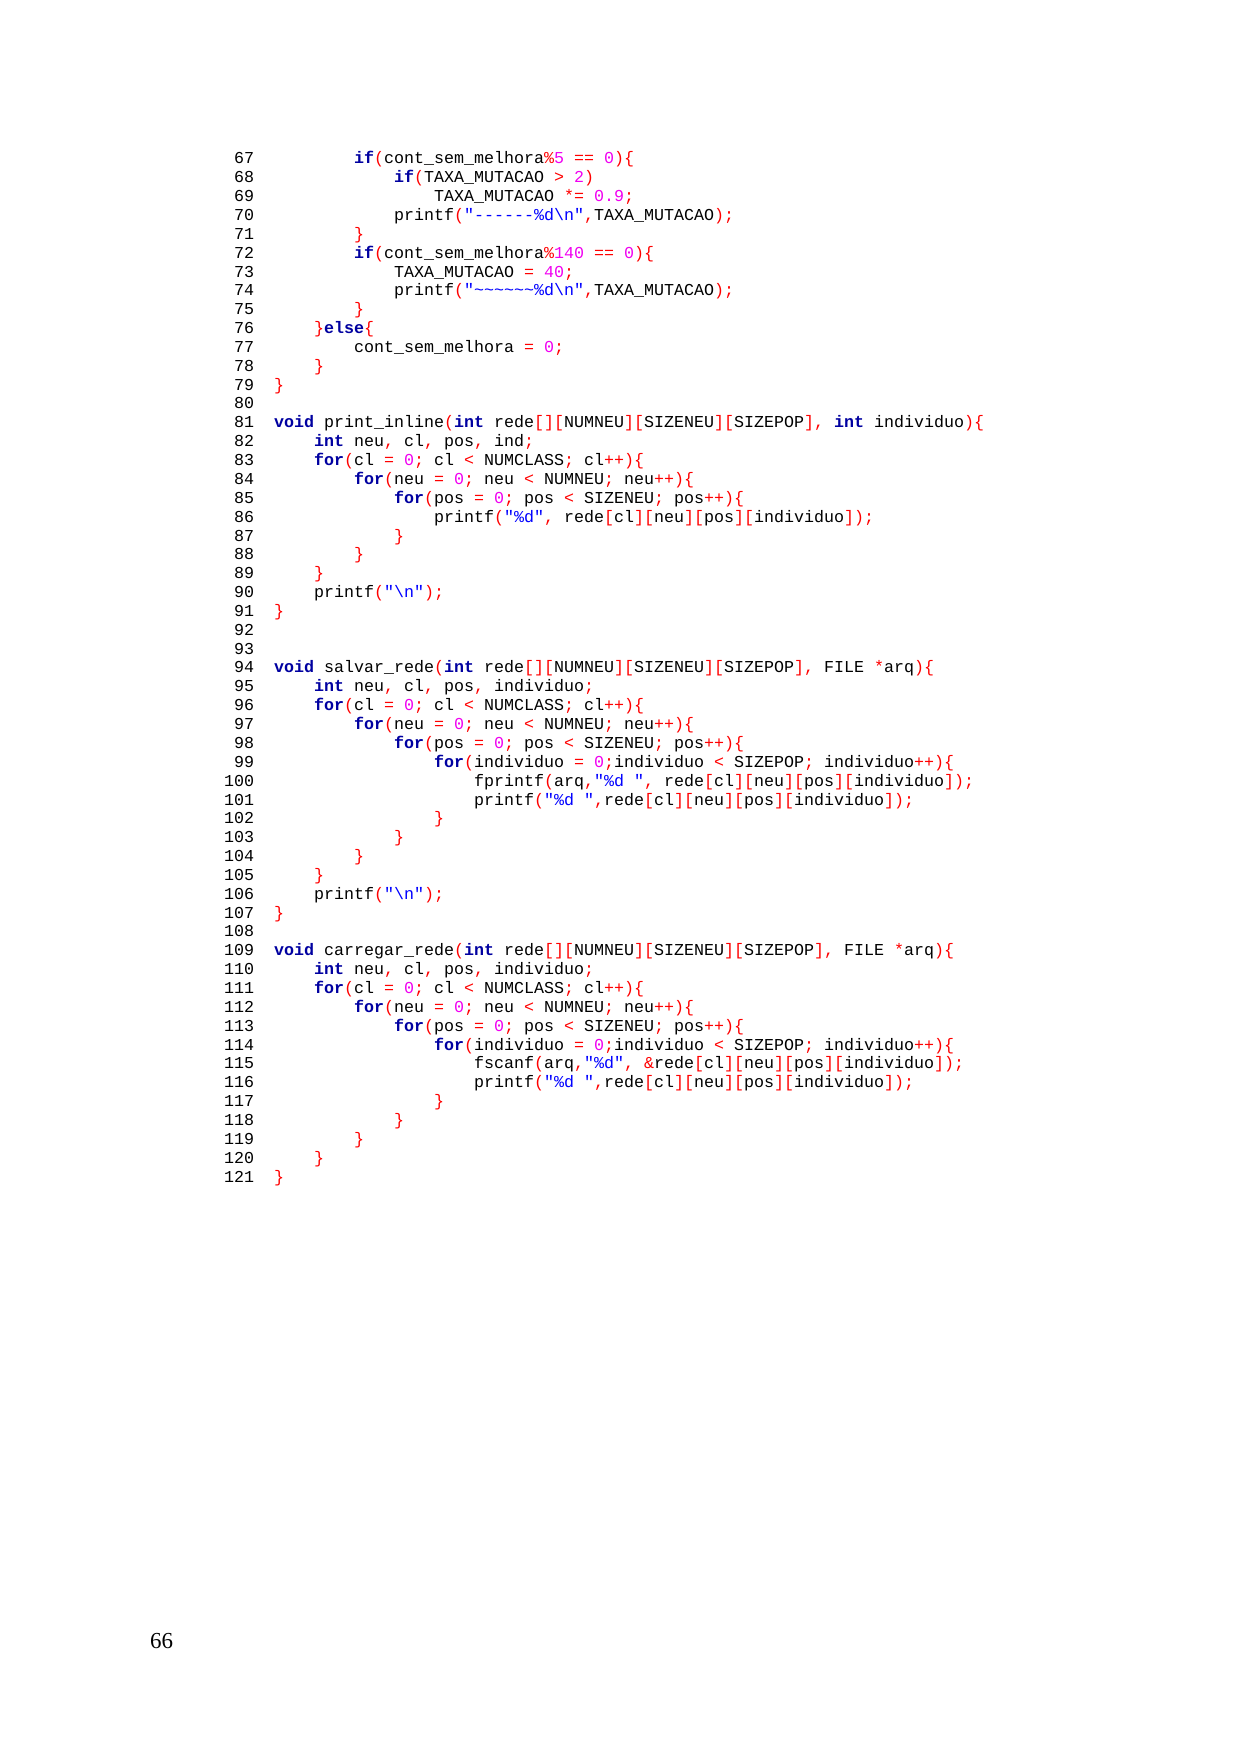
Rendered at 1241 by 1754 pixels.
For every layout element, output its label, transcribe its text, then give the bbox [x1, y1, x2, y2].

text 73 TAXA_MUTACAO = 40; [150, 263, 1053, 282]
text 103 } [150, 829, 1053, 848]
text 71 } [150, 225, 1053, 244]
text 80 [150, 395, 1053, 414]
text 78 } [150, 357, 1053, 376]
text 118 } [150, 1112, 1053, 1130]
text 101 printf("%d ",rede[cl][neu][pos][individuo]); [150, 791, 1053, 810]
text 94 void salvar_rede(int rede[][NUMNEU][SIZENEU][SIZEPOP], FILE *arq){ [150, 659, 1053, 678]
text 76 }else{ [150, 320, 1053, 338]
text 104 } [150, 848, 1053, 866]
text 93 [150, 640, 1053, 659]
text 115 fscanf(arq,"%d", &rede[cl][neu][pos][individuo]); [150, 1055, 1053, 1074]
text 85 for(pos = 0; pos < SIZENEU; pos++){ [150, 489, 1053, 508]
text 72 if(cont_sem_melhora%140 == 0){ [150, 244, 1053, 263]
text 69 TAXA_MUTACAO *= 0.9; [150, 188, 1053, 207]
text 88 } [150, 546, 1053, 565]
text 92 [150, 621, 1053, 640]
text 77 cont_sem_melhora = 0; [150, 338, 1053, 357]
text 100 fprintf(arq,"%d ", rede[cl][neu][pos][individuo]); [150, 772, 1053, 791]
text 99 for(individuo = 0;individuo < SIZEPOP; individuo++){ [150, 753, 1053, 772]
text 120 } [150, 1149, 1053, 1168]
text 114 for(individuo = 0;individuo < SIZEPOP; individuo++){ [150, 1036, 1053, 1055]
text 121 } [150, 1168, 1053, 1187]
text 74 printf("~~~~~~%d\n",TAXA_MUTACAO); [150, 282, 1053, 301]
text 110 int neu, cl, pos, individuo; [150, 961, 1053, 979]
text 97 for(neu = 0; neu < NUMNEU; neu++){ [150, 716, 1053, 734]
text 67 if(cont_sem_melhora%5 == 0){ [150, 150, 1053, 169]
text 113 for(pos = 0; pos < SIZENEU; pos++){ [150, 1017, 1053, 1036]
text 119 } [150, 1130, 1053, 1149]
text 108 [150, 923, 1053, 942]
text 111 for(cl = 0; cl < NUMCLASS; cl++){ [150, 979, 1053, 998]
text 95 int neu, cl, pos, individuo; [150, 678, 1053, 697]
text 98 for(pos = 0; pos < SIZENEU; pos++){ [150, 734, 1053, 753]
text 87 } [150, 527, 1053, 546]
text 116 printf("%d ",rede[cl][neu][pos][individuo]); [150, 1074, 1053, 1093]
text 68 if(TAXA_MUTACAO > 2) [150, 169, 1053, 188]
text 102 } [150, 810, 1053, 829]
text 89 } [150, 565, 1053, 584]
text 105 } [150, 866, 1053, 885]
text 107 } [150, 904, 1053, 923]
text 86 printf("%d", rede[cl][neu][pos][individuo]); [150, 508, 1053, 527]
text 112 for(neu = 0; neu < NUMNEU; neu++){ [150, 998, 1053, 1017]
text 106 printf("\n"); [150, 885, 1053, 904]
text 82 int neu, cl, pos, ind; [150, 433, 1053, 452]
text 81 void print_inline(int rede[][NUMNEU][SIZENEU][SIZEPOP], int individuo){ [150, 414, 1053, 433]
text 96 for(cl = 0; cl < NUMCLASS; cl++){ [150, 697, 1053, 716]
text 84 for(neu = 0; neu < NUMNEU; neu++){ [150, 471, 1053, 489]
text 91 } [150, 602, 1053, 621]
text 83 for(cl = 0; cl < NUMCLASS; cl++){ [150, 452, 1053, 471]
text 90 printf("\n"); [150, 584, 1053, 602]
text 75 } [150, 301, 1053, 320]
text 109 void carregar_rede(int rede[][NUMNEU][SIZENEU][SIZEPOP], FILE *arq){ [150, 942, 1053, 961]
text 70 printf("------%d\n",TAXA_MUTACAO); [150, 207, 1053, 225]
text 79 } [150, 376, 1053, 395]
text 117 } [150, 1093, 1053, 1112]
